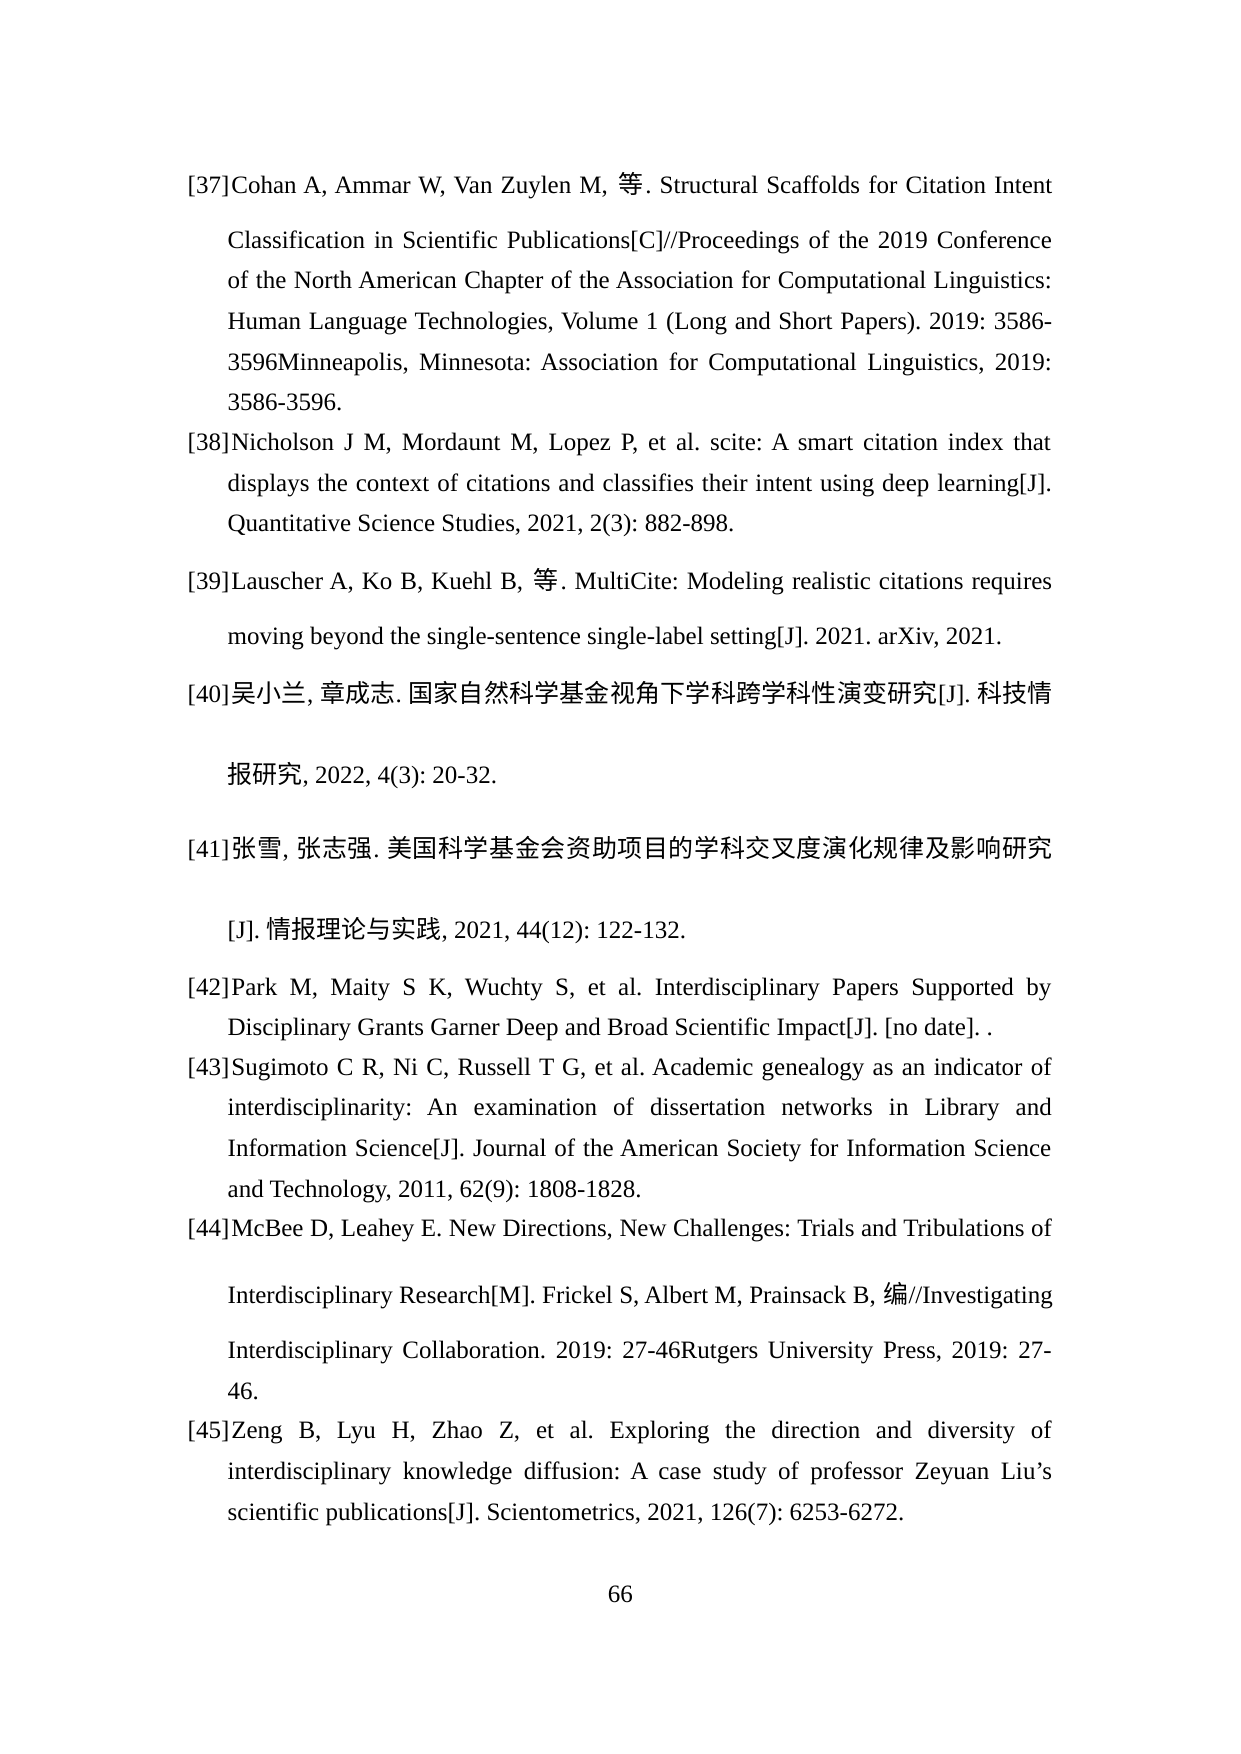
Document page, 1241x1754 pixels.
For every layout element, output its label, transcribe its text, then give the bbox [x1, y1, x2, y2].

text [38] Nicholson J M, Mordaunt M, Lopez P, et al. scite: A smart citation index that displays the context of citations and classifies their intent using deep learning[J]. Quantitative Science Studies, 2021, 2(3): 882-898. [187, 425, 1053, 539]
text [45] Zeng B, Lyu H, Zhao Z, et al. Exploring the direction and diversity of interdisciplinary knowledge diffusion: A case study of professor Zeyuan Liu’s scientific publications[J]. Scientometrics, 2021, 126(7): 6253-6272. [187, 1414, 1053, 1527]
text [42] Park M, Maity S K, Wuchty S, et al. Interdisciplinary Papers Supported by Disciplinary Grants Garner Deep and Broad Scientific Impact[J]. [no date]. . [187, 970, 1053, 1043]
text [41] 张雪, 张志强. 美国科学基金会资助项目的学科交叉度演化规律及影响研究[J]. 情报理论与实践, 2021, 44(12): 122-132. [187, 814, 1053, 961]
text [43] Sugimoto C R, Ni C, Russell T G, et al. Academic genealogy as an indicator of interdisciplinarity: An examination of dissertation networks in Library and Information Science[J]. Journal of the American Society for Information Science and Technology, 2011, 62(9): 1808-1828. [187, 1050, 1053, 1204]
text [40] 吴小兰, 章成志. 国家自然科学基金视角下学科跨学科性演变研究[J]. 科技情报研究, 2022, 4(3): 20-32. [187, 659, 1053, 805]
text [44] McBee D, Leahey E. New Directions, New Challenges: Trials and Tribulations of Interdisciplinary Research[M]. Frickel S, Albert M, Prainsack B, 编//Investigating Interdisciplinary Collaboration. 2019: 27-46Rutgers University Press, 2019: 27-46. [187, 1212, 1053, 1407]
text [37] Cohan A, Ammar W, Van Zuylen M, 等. Structural Scaffolds for Citation Intent Classification in Scientific Publications[C]//Proceedings of the 2019 Conference of the North American Chapter of the Association for Computational Linguistics: Human Language Technologies, Volume 1 (Long and Short Papers). 2019: 3586-3596Minneapolis, Minnesota: Association for Computational Linguistics, 2019: 3586-3596. [187, 150, 1053, 418]
text [39] Lauscher A, Ko B, Kuehl B, 等. MultiCite: Modeling realistic citations requires moving beyond the single-sentence single-label setting[J]. 2021. arXiv, 2021. [187, 546, 1053, 652]
